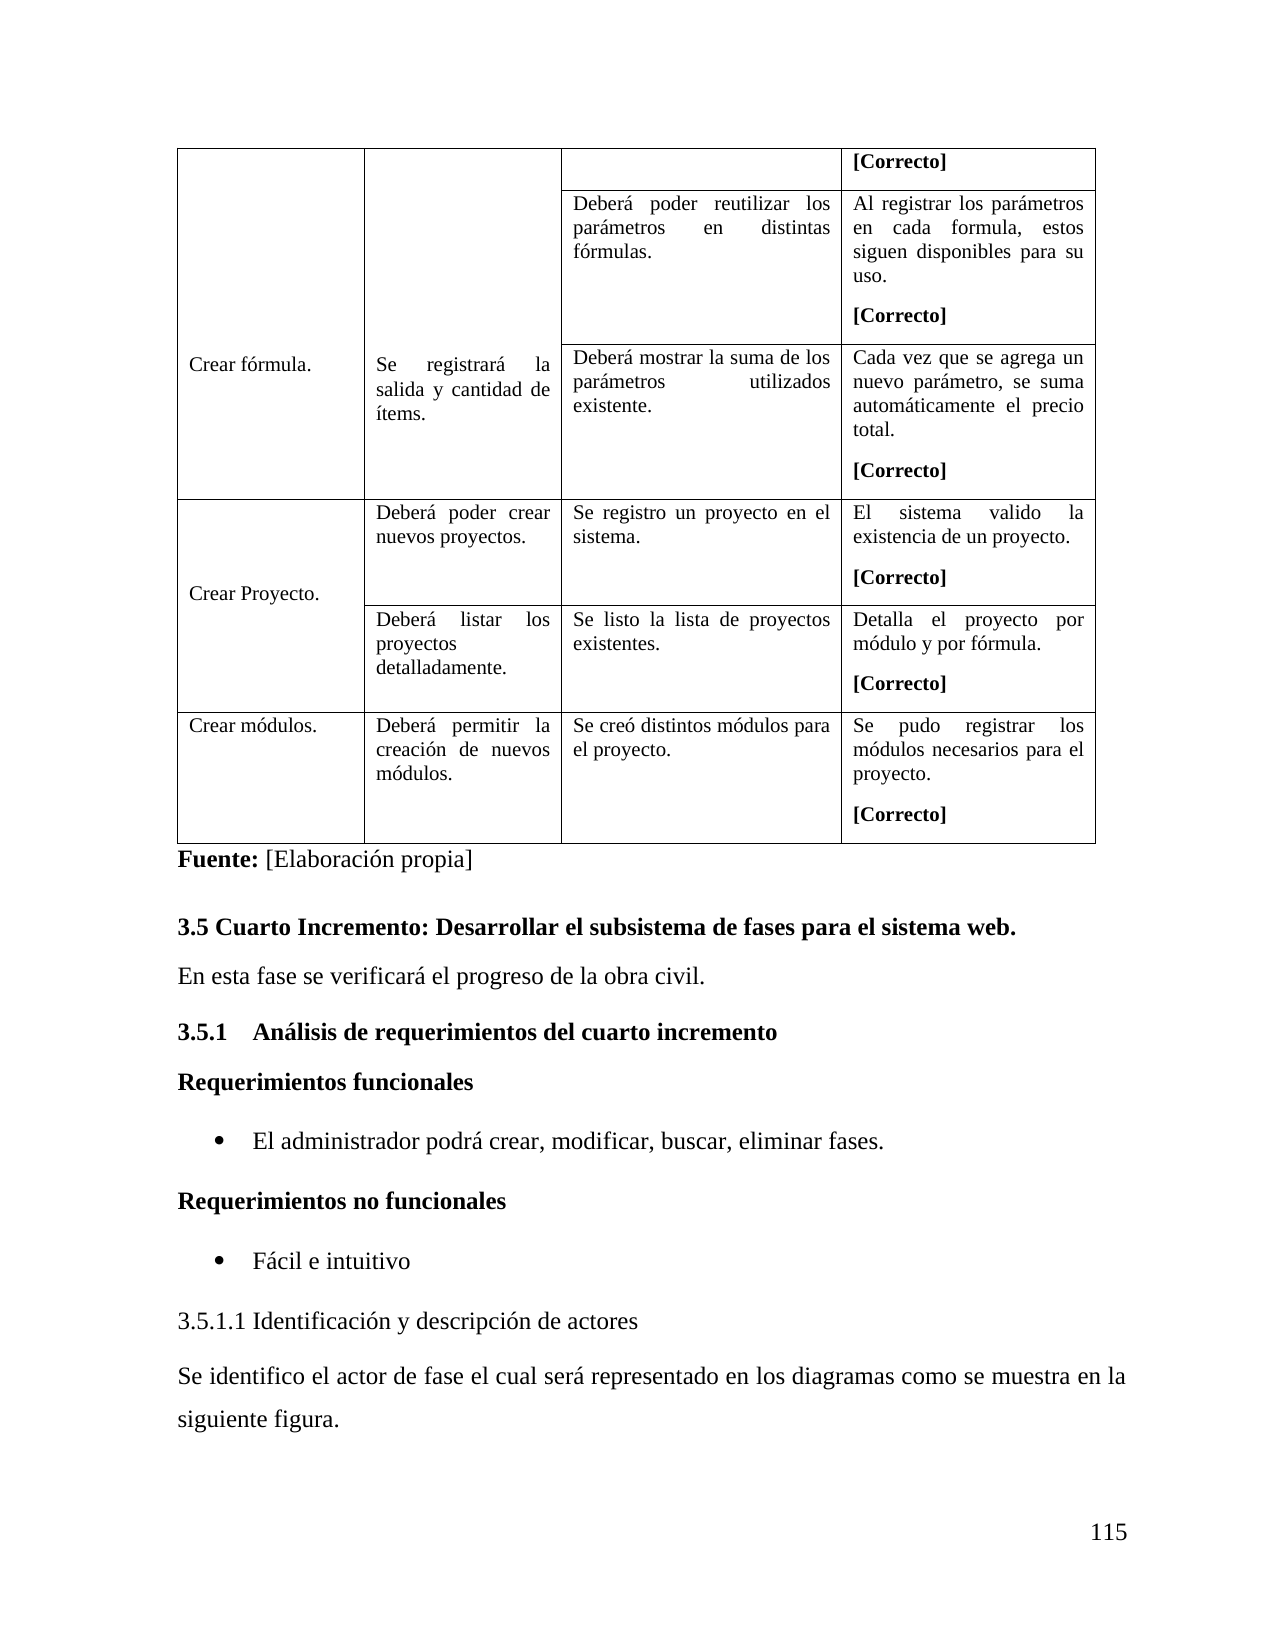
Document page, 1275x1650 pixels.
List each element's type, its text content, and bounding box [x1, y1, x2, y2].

table_cell Se registro un proyecto en el sistema. [562, 500, 841, 605]
table_cell Al registrar los parámetros en cada formula, estos siguen disponibles para su uso. [Correcto] [842, 191, 1095, 344]
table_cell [842, 149, 1095, 189]
table_cell Se listo la lista de proyectos existentes. [562, 606, 841, 712]
table_cell Crear fórmula. [178, 149, 364, 499]
text Requerimientos no funcionales [177, 1186, 1127, 1215]
text Se identifico el actor de fase el cual será representado en los diagramas como se muestra en la siguiente figura. [177, 1361, 1127, 1433]
subtitle Cuarto Incremento: Desarrollar el subsistema de fases para el sistema web. [177, 912, 1127, 941]
table_cell Deberá poder crear nuevos proyectos. [365, 500, 561, 605]
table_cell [562, 149, 841, 189]
table_cell Se pudo registrar los módulos necesarios para el proyecto. [Correcto] [842, 713, 1095, 843]
table_cell Crear Proyecto. [178, 500, 364, 712]
table_cell Se creó distintos módulos para el proyecto. [562, 713, 841, 843]
table_cell Deberá poder reutilizar los parámetros en distintas fórmulas. [562, 191, 841, 344]
subtitle Identificación y descripción de actores [177, 1306, 1127, 1334]
table_cell El sistema valido la existencia de un proyecto. [Correcto] [842, 500, 1095, 605]
table_cell Detalla el proyecto por módulo y por fórmula. [Correcto] [842, 606, 1095, 712]
subtitle Análisis de requerimientos del cuarto incremento [177, 1017, 1127, 1046]
text Fuente: [Elaboración propia] [177, 844, 1127, 872]
table_cell Deberá mostrar la suma de los parámetros utilizados existente. [562, 345, 841, 499]
table_cell Deberá permitir la creación de nuevos módulos. [365, 713, 561, 843]
table_cell Cada vez que se agrega un nuevo parámetro, se suma automáticamente el precio total. [Correcto] [842, 345, 1095, 499]
text Requerimientos funcionales [177, 1067, 1127, 1095]
text En esta fase se verificará el progreso de la obra civil. [177, 961, 1127, 990]
table_cell Crear módulos. [178, 713, 364, 843]
list El administrador podrá crear, modificar, buscar, eliminar fases. [215, 1126, 1127, 1155]
list Fácil e intuitivo [215, 1246, 1127, 1275]
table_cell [365, 149, 561, 499]
table_cell Deberá listar los proyectos detalladamente. [365, 606, 561, 712]
